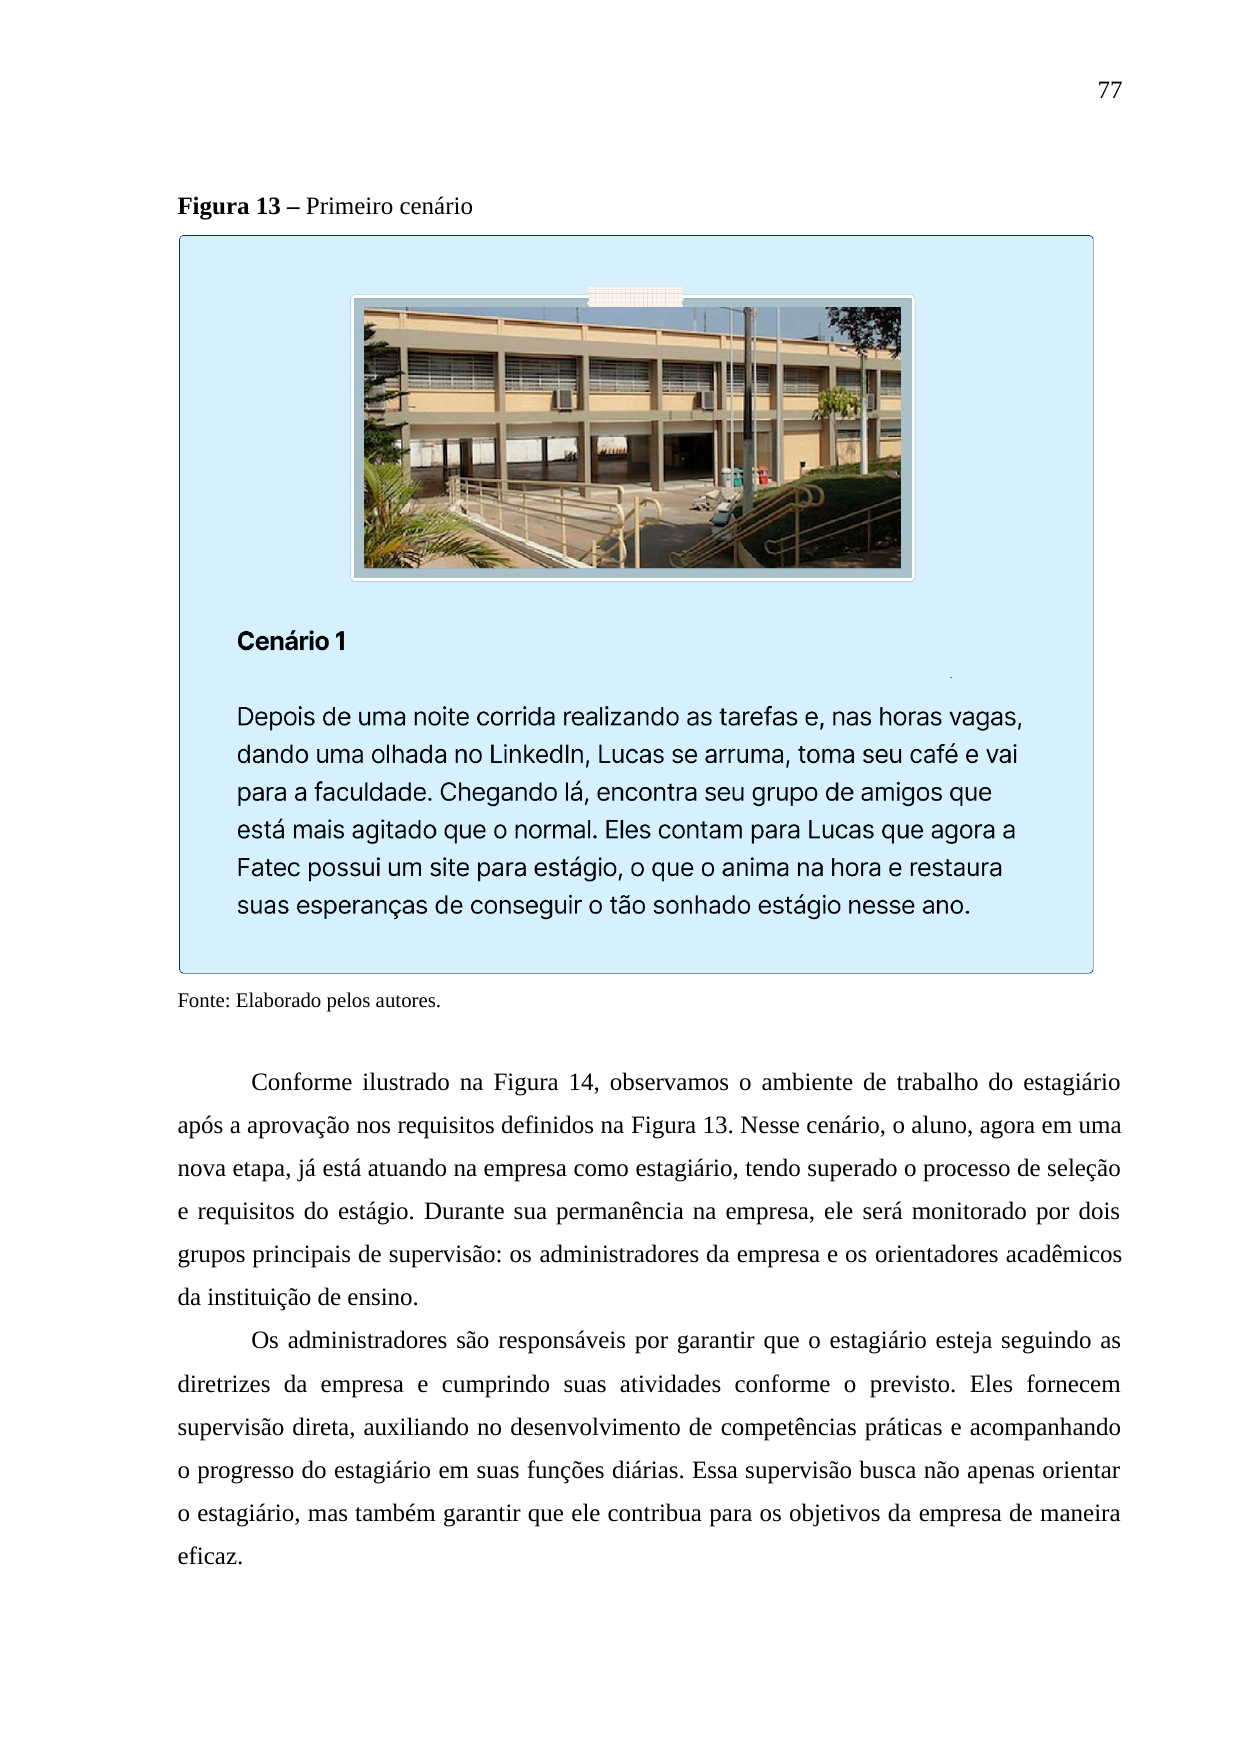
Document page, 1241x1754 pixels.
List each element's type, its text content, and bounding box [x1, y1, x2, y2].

text Os administradores são responsáveis por garantir que o estagiário esteja seguindo as diretrizes da empresa e cumprindo suas atividades conforme o previsto. Eles fornecem supervisão direta, auxiliando no desenvolvimento de competências práticas e acompanhando o progresso do estagiário em suas funções diárias. Essa supervisão busca não apenas orientar o estagiário, mas também garantir que ele contribua para os objetivos da empresa de maneira eficaz. [177, 1326, 1122, 1570]
picture [177, 233, 1094, 976]
text Figura 13 – Primeiro cenário [177, 191, 1122, 219]
text Conforme ilustrado na Figura 14, observamos o ambiente de trabalho do estagiário após a aprovação nos requisitos definidos na Figura 13. Nesse cenário, o aluno, agora em uma nova etapa, já está atuando na empresa como estagiário, tendo superado o processo de seleção e requisitos do estágio. Durante sua permanência na empresa, ele será monitorado por dois grupos principais de supervisão: os administradores da empresa e os orientadores acadêmicos da instituição de ensino. [177, 1067, 1122, 1311]
